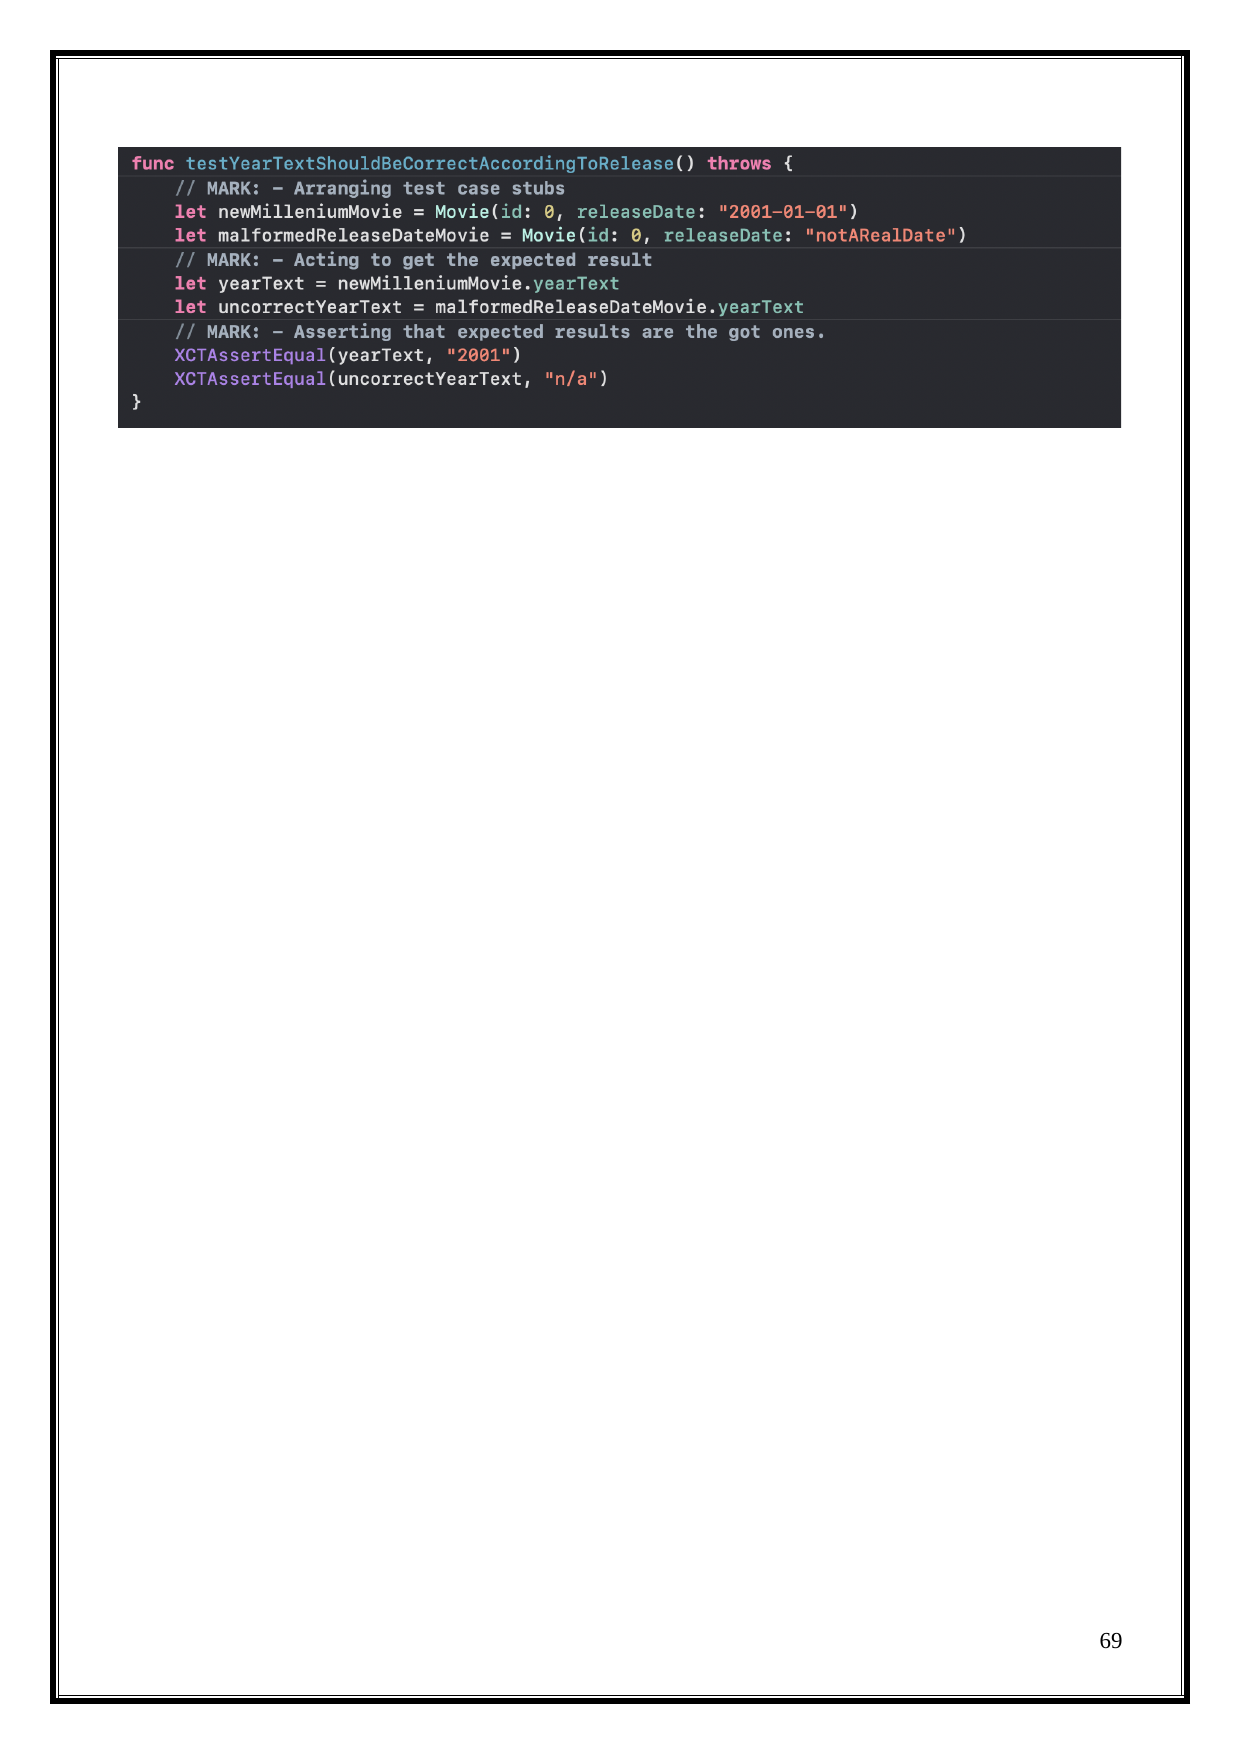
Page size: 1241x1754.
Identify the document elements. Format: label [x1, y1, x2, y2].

picture [118, 147, 1122, 428]
